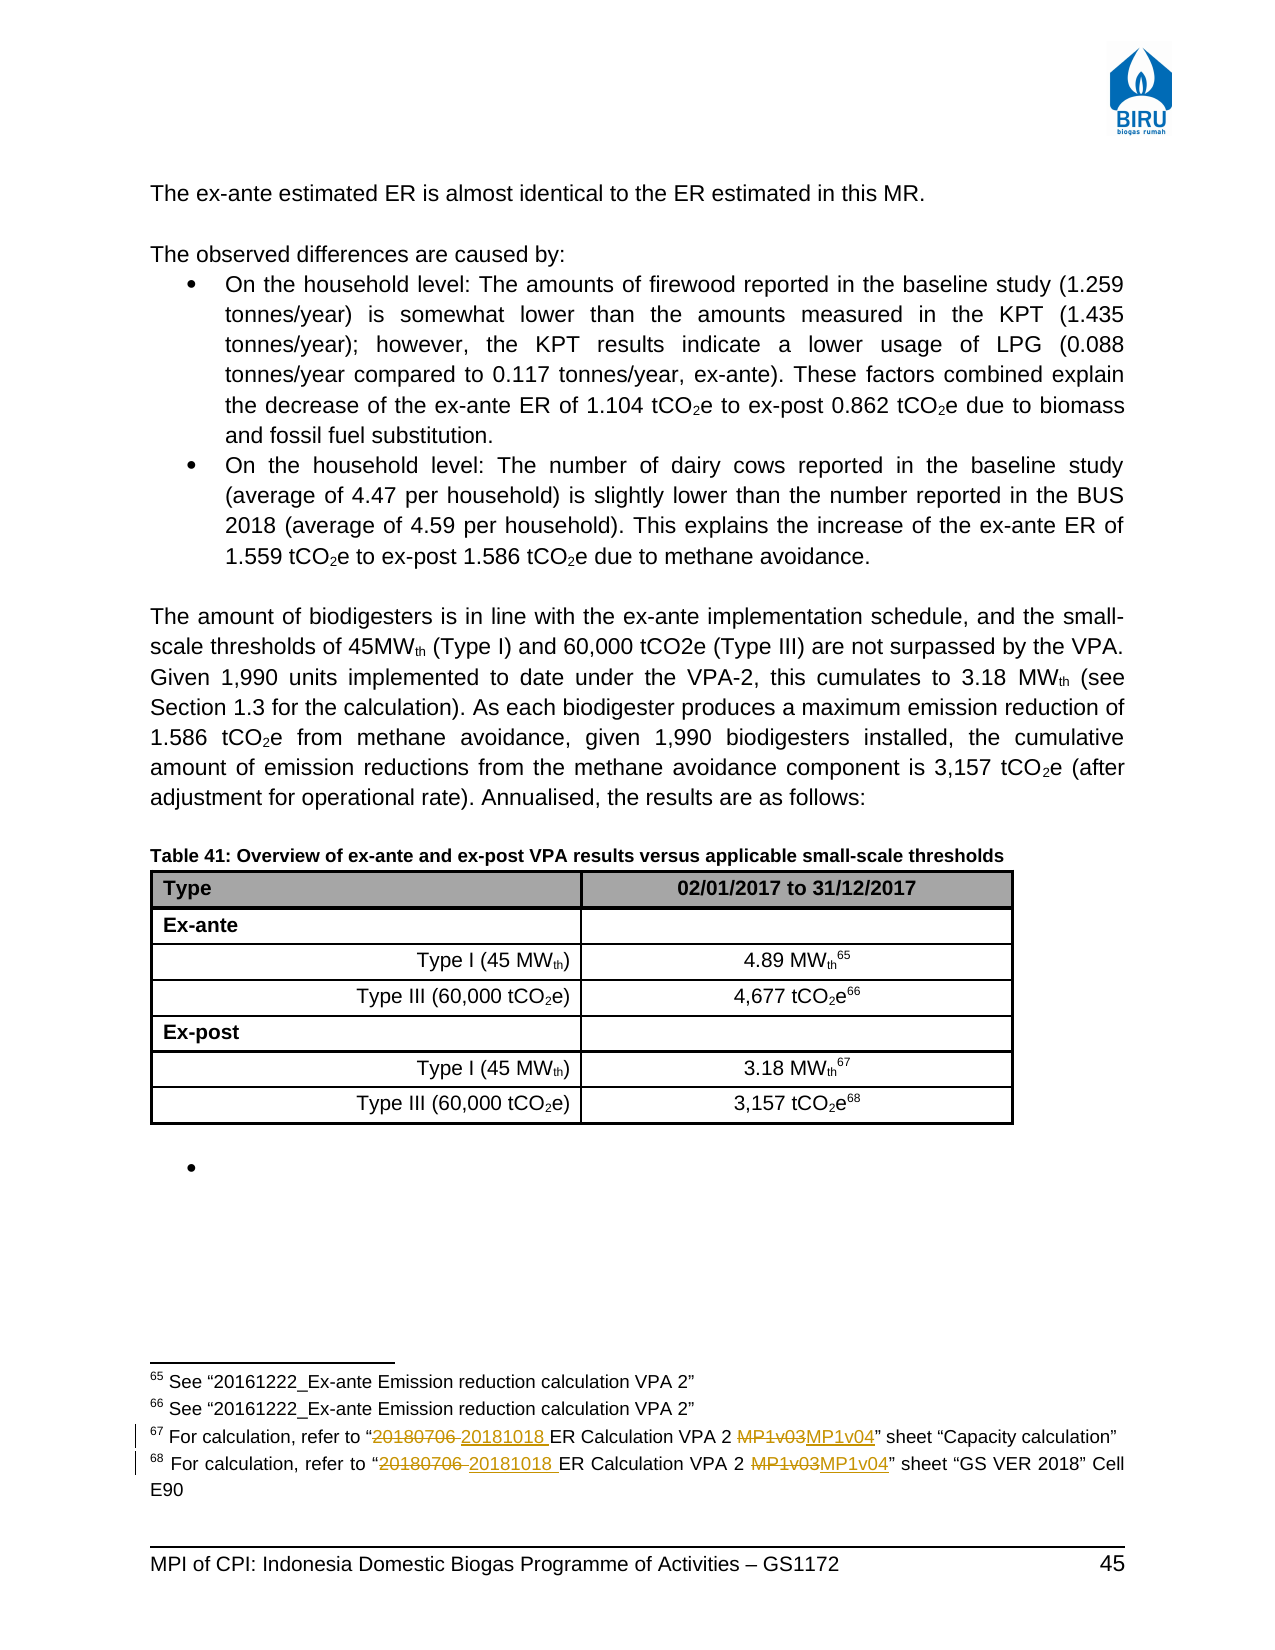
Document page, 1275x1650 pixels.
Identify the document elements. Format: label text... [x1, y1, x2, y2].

text The amount of biodigesters is in line with the ex-ante implementation schedule, and the small-scale thresholds of 45MWth (Type I) and 60,000 tCO2e (Type III) are not surpassed by the VPA. Given 1,990 units implemented to date under the VPA-2, this cumulates to 3.18 MWth (see Section 1.3 for the calculation). As each biodigester produces a maximum emission reduction of 1.586 tCO2e from methane avoidance, given 1,990 biodigesters installed, the cumulative amount of emission reductions from the methane avoidance component is 3,157 tCO2e (after adjustment for operational rate). Annualised, the results are as follows: [150, 603, 1125, 811]
list On the household level: The amounts of firewood reported in the baseline study (1.259 tonnes/year) is somewhat lower than the amounts measured in the KPT (1.435 tonnes/year); however, the KPT results indicate a lower usage of LPG (0.088 tonnes/year compared to 0.117 tonnes/year, ex-ante). These factors combined explain the decrease of the ex-ante ER of 1.104 tCO2e to ex-post 0.862 tCO2e due to biomass and fossil fuel substitution. [187, 271, 1125, 448]
text The observed differences are caused by: [150, 241, 1125, 267]
text The ex-ante estimated ER is almost identical to the ER estimated in this MR. [150, 180, 1125, 207]
table_header Type [153, 873, 580, 906]
table_header 02/01/2017 to 31/12/2017 [583, 873, 1011, 906]
table_cell 4.89 MWth [582, 945, 1011, 979]
table_cell [582, 1017, 1011, 1050]
table_cell Type I (45 MWth) [153, 945, 580, 979]
table_cell 4,677 tCO2e [582, 981, 1011, 1014]
table_cell Type I (45 MWth) [153, 1053, 580, 1086]
table_cell 3,157 tCO2e [582, 1088, 1011, 1122]
table_cell Type III (60,000 tCO2e) [153, 1088, 580, 1122]
text Table 41: Overview of ex-ante and ex-post VPA results versus applicable small-scale thresholds [150, 845, 1125, 866]
table_cell Ex-post [153, 1017, 580, 1050]
picture [1106, 41, 1172, 135]
table_cell 3.18 MWth [582, 1053, 1011, 1086]
list On the household level: The number of dairy cows reported in the baseline study (average of 4.47 per household) is slightly lower than the number reported in the BUS 2018 (average of 4.59 per household). This explains the increase of the ex-ante ER of 1.559 tCO2e to ex-post 1.586 tCO2e due to methane avoidance. [187, 452, 1125, 569]
table_cell Ex-ante [153, 910, 580, 943]
table_cell Type III (60,000 tCO2e) [153, 981, 580, 1014]
table_cell [582, 910, 1011, 943]
